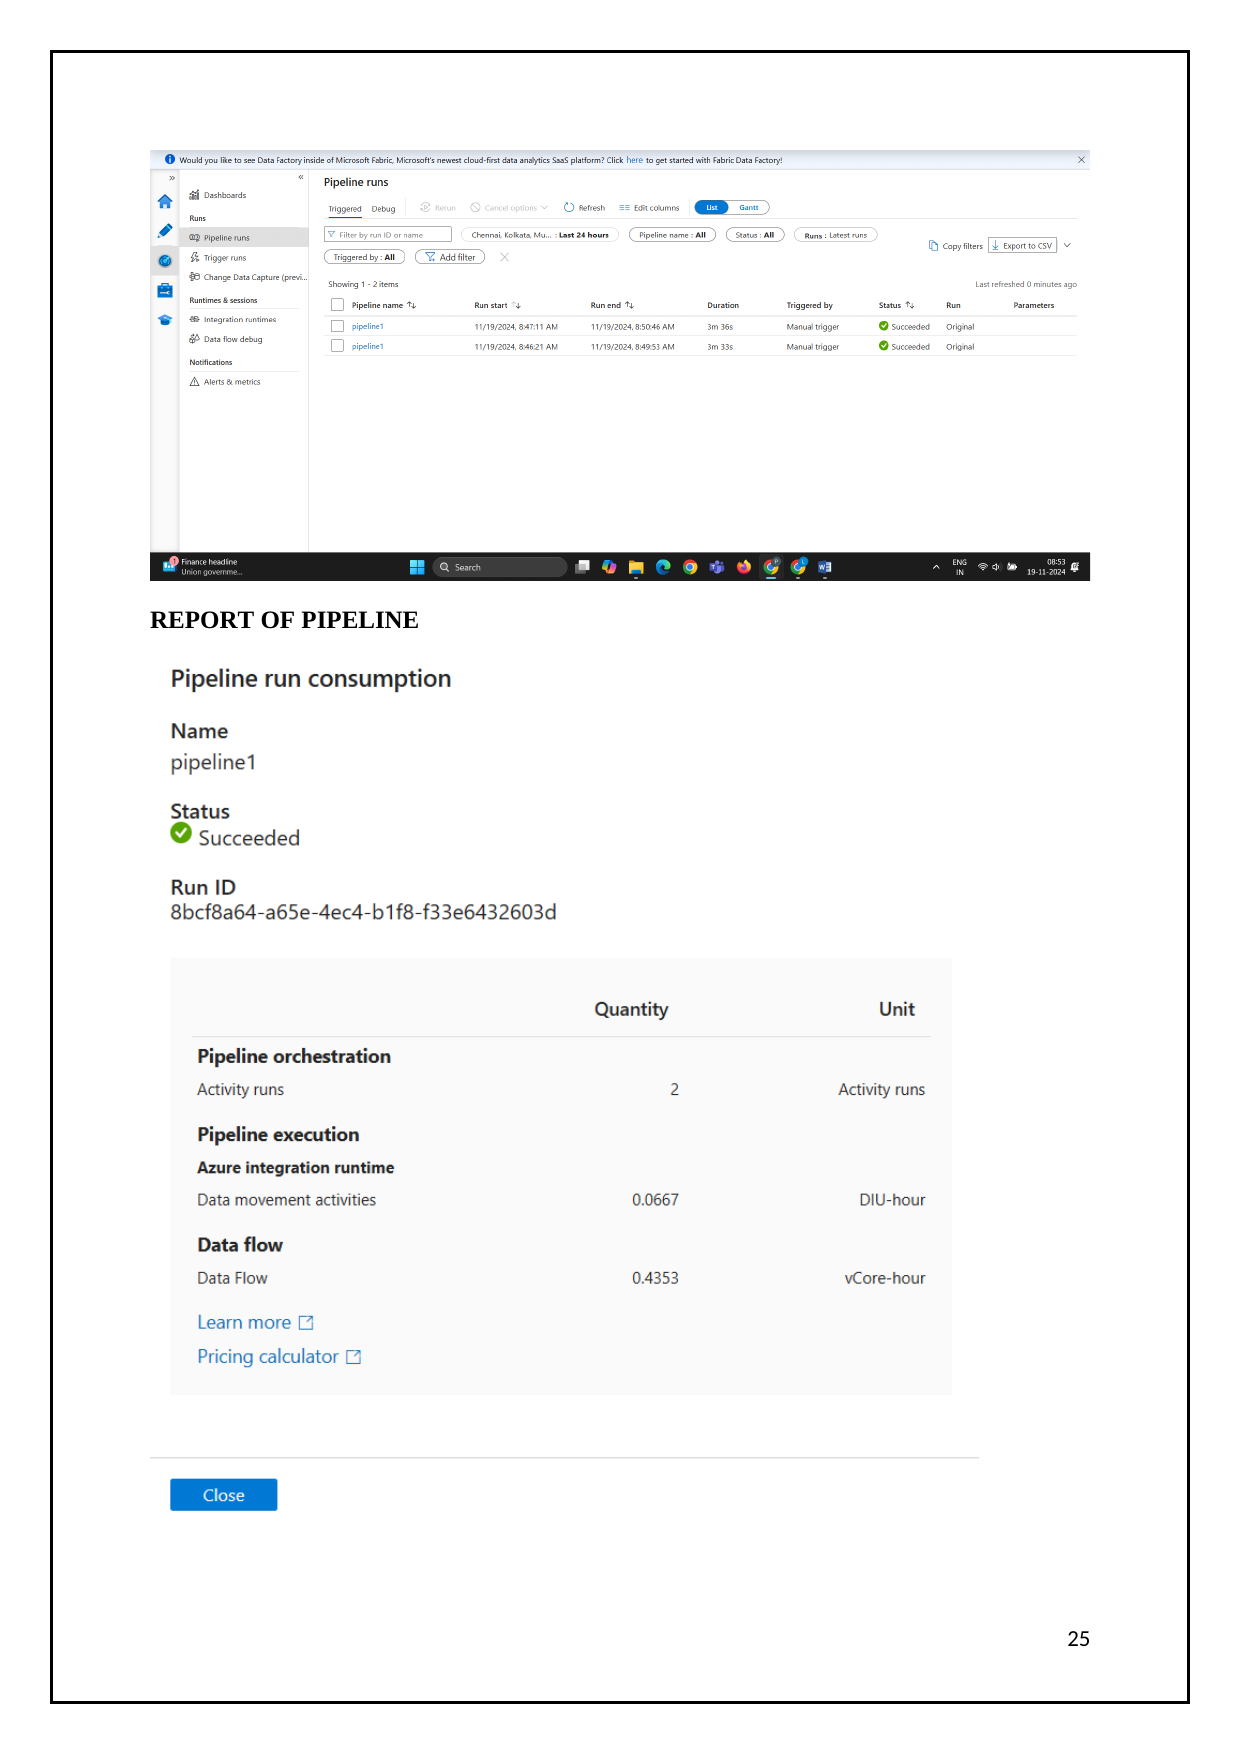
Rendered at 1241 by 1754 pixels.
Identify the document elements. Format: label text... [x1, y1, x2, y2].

text REPORT OF PIPELINE [150, 606, 1090, 634]
picture [150, 150, 1091, 581]
picture [150, 659, 980, 1528]
